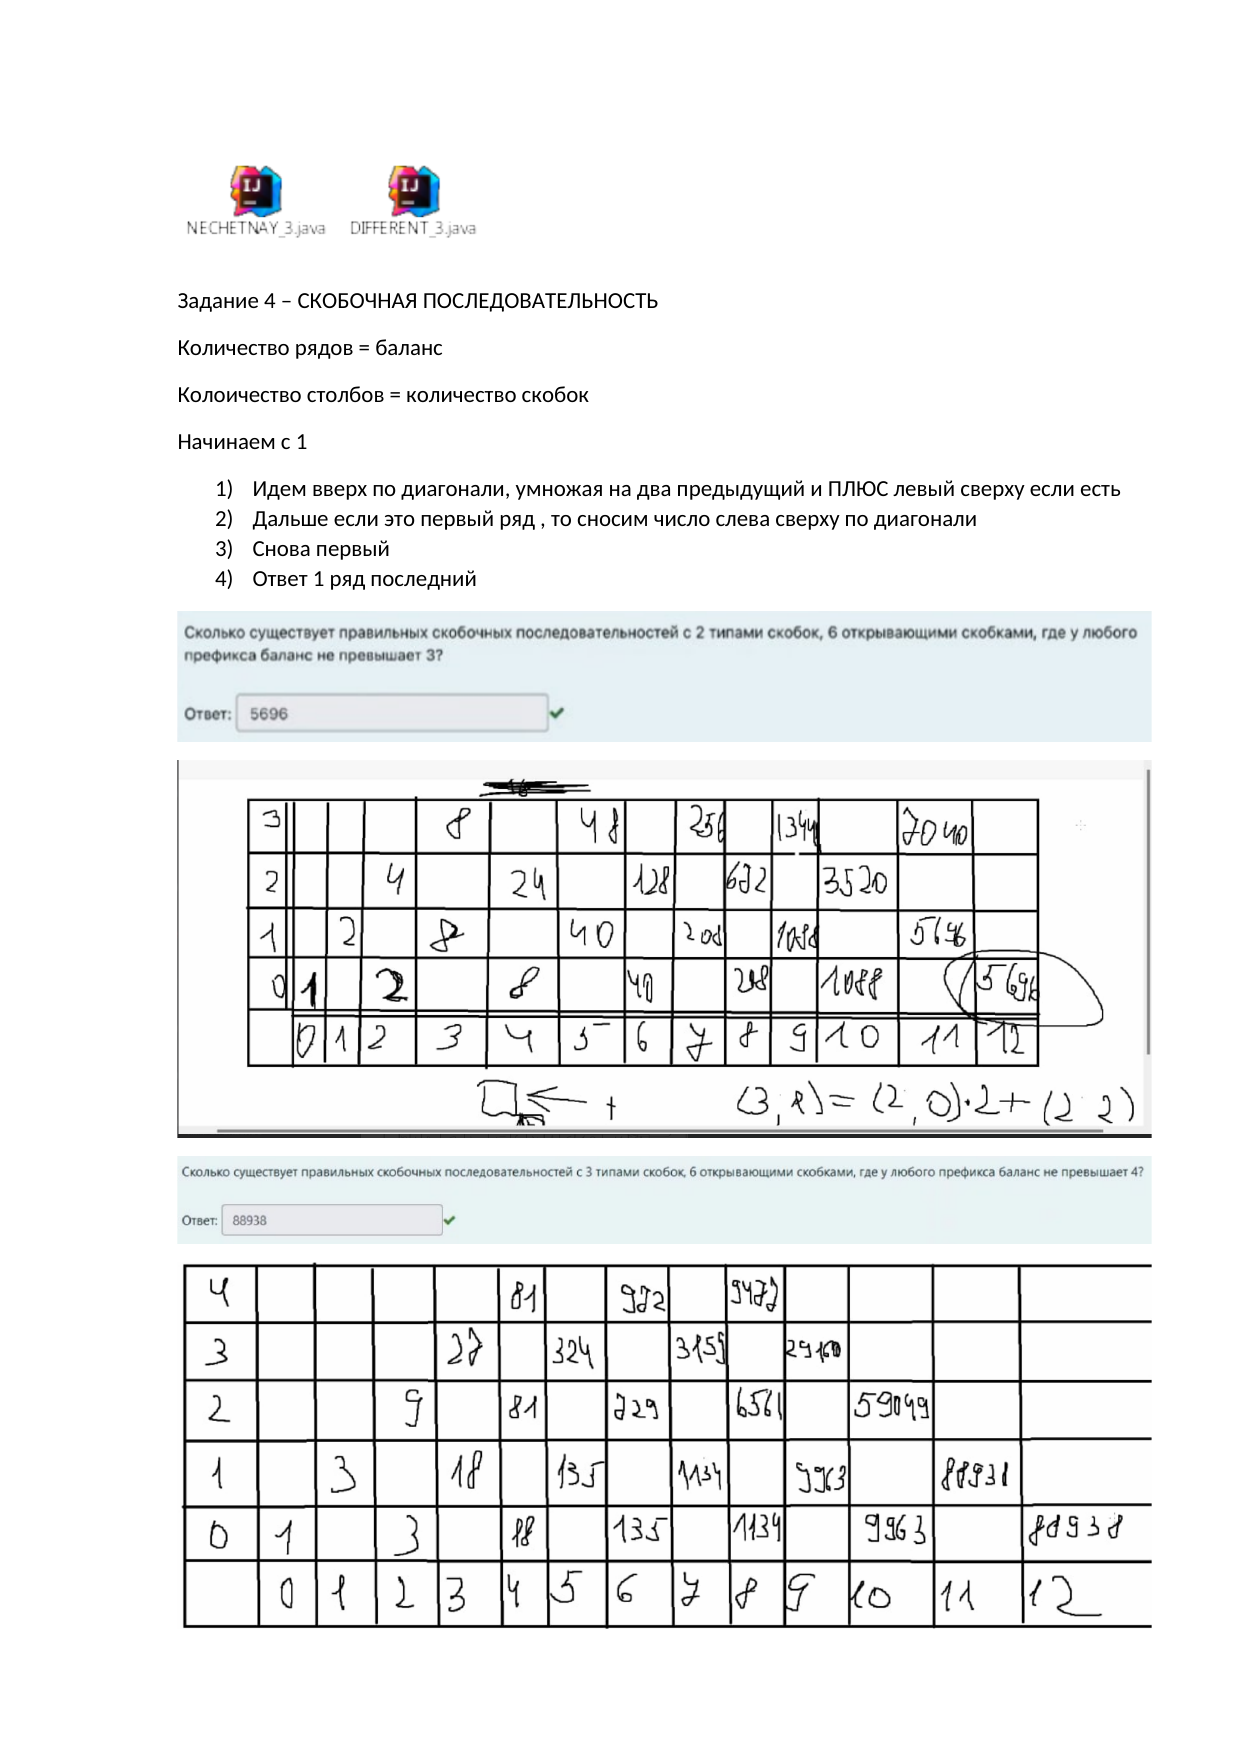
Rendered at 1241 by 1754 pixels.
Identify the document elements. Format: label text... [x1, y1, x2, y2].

list Идем вверх по диагонали, умножая на два предыдущий и ПЛЮС левый сверху если есть [215, 474, 1152, 502]
picture [177, 611, 1152, 742]
list Дальше если это первый ряд , то сносим число слева сверху по диагонали [215, 504, 1152, 532]
text Количество рядов = баланс [177, 333, 1152, 361]
text Начинаем с 1 [177, 427, 1152, 455]
picture [177, 1262, 1152, 1629]
list Снова первый [215, 534, 1152, 562]
list Ответ 1 ряд последний [215, 564, 1152, 592]
picture [177, 760, 1152, 1138]
text Колоичество столбов = количество скобок [177, 380, 1152, 408]
text Задание 4 – СКОБОЧНАЯ ПОСЛЕДОВАТЕЛЬНОСТЬ [177, 286, 1152, 314]
picture [177, 1156, 1152, 1244]
